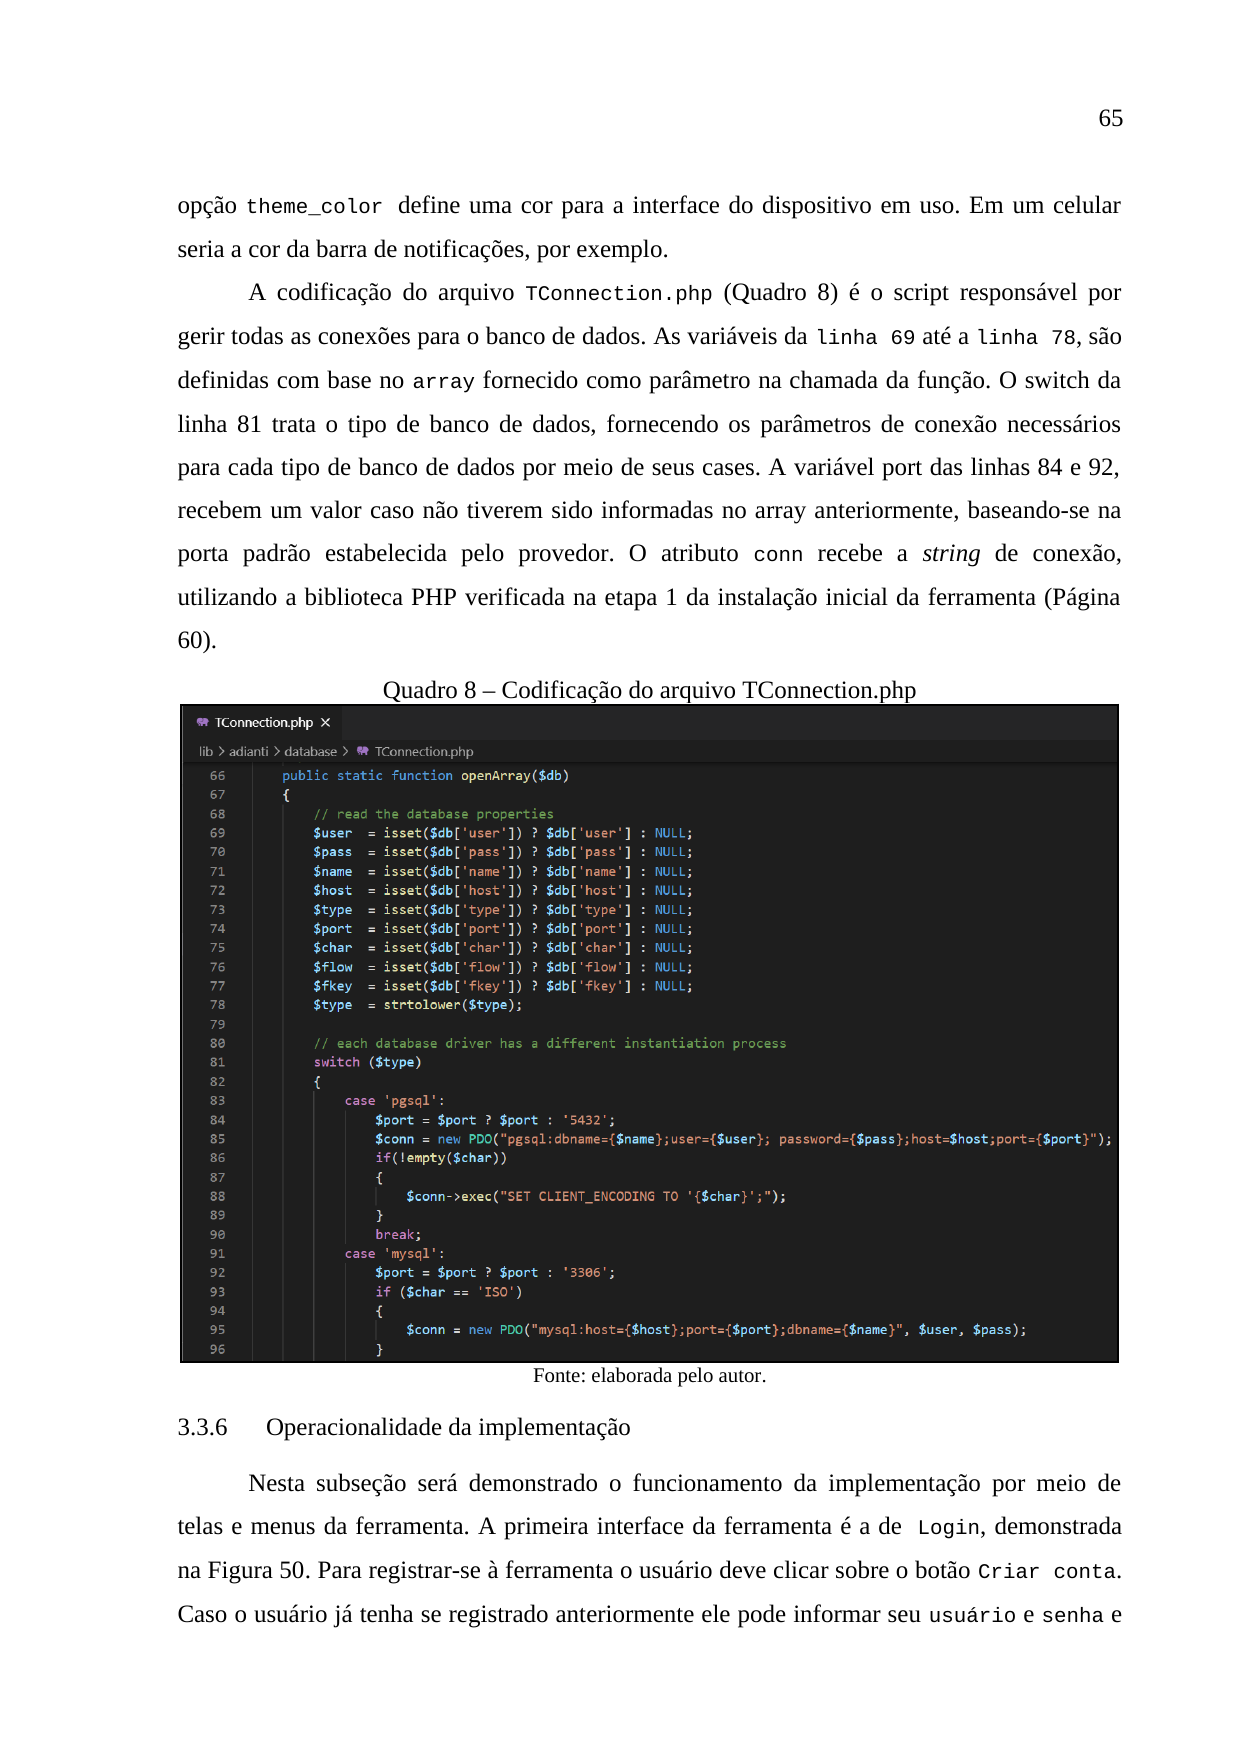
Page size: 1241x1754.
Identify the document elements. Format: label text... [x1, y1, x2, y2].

picture [182, 706, 1117, 1361]
subtitle Operacionalidade da implementação [177, 1412, 1122, 1441]
text Fonte: elaborada pelo autor. [177, 1363, 1122, 1387]
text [177, 190, 1122, 263]
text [177, 1468, 1122, 1628]
text A codificação do arquivo TConnection.php (Quadro 8) é o script responsável por gerir todas as conexões para o banco de dados. As variáveis da linha 69 até a linha 78, são definidas com base no array fornecido como parâmetro na chamada da função. O switch da linha 81 trata o tipo de banco de dados, fornecendo os parâmetros de conexão necessários para cada tipo de banco de dados por meio de seus cases. A variável port das linhas 84 e 92, recebem um valor caso não tiverem sido informadas no array anteriormente, baseando-se na porta padrão estabelecida pelo provedor. O atributo conn recebe a string de conexão, utilizando a biblioteca PHP verificada na etapa 1 da instalação inicial da ferramenta (Página 60). [177, 277, 1122, 654]
